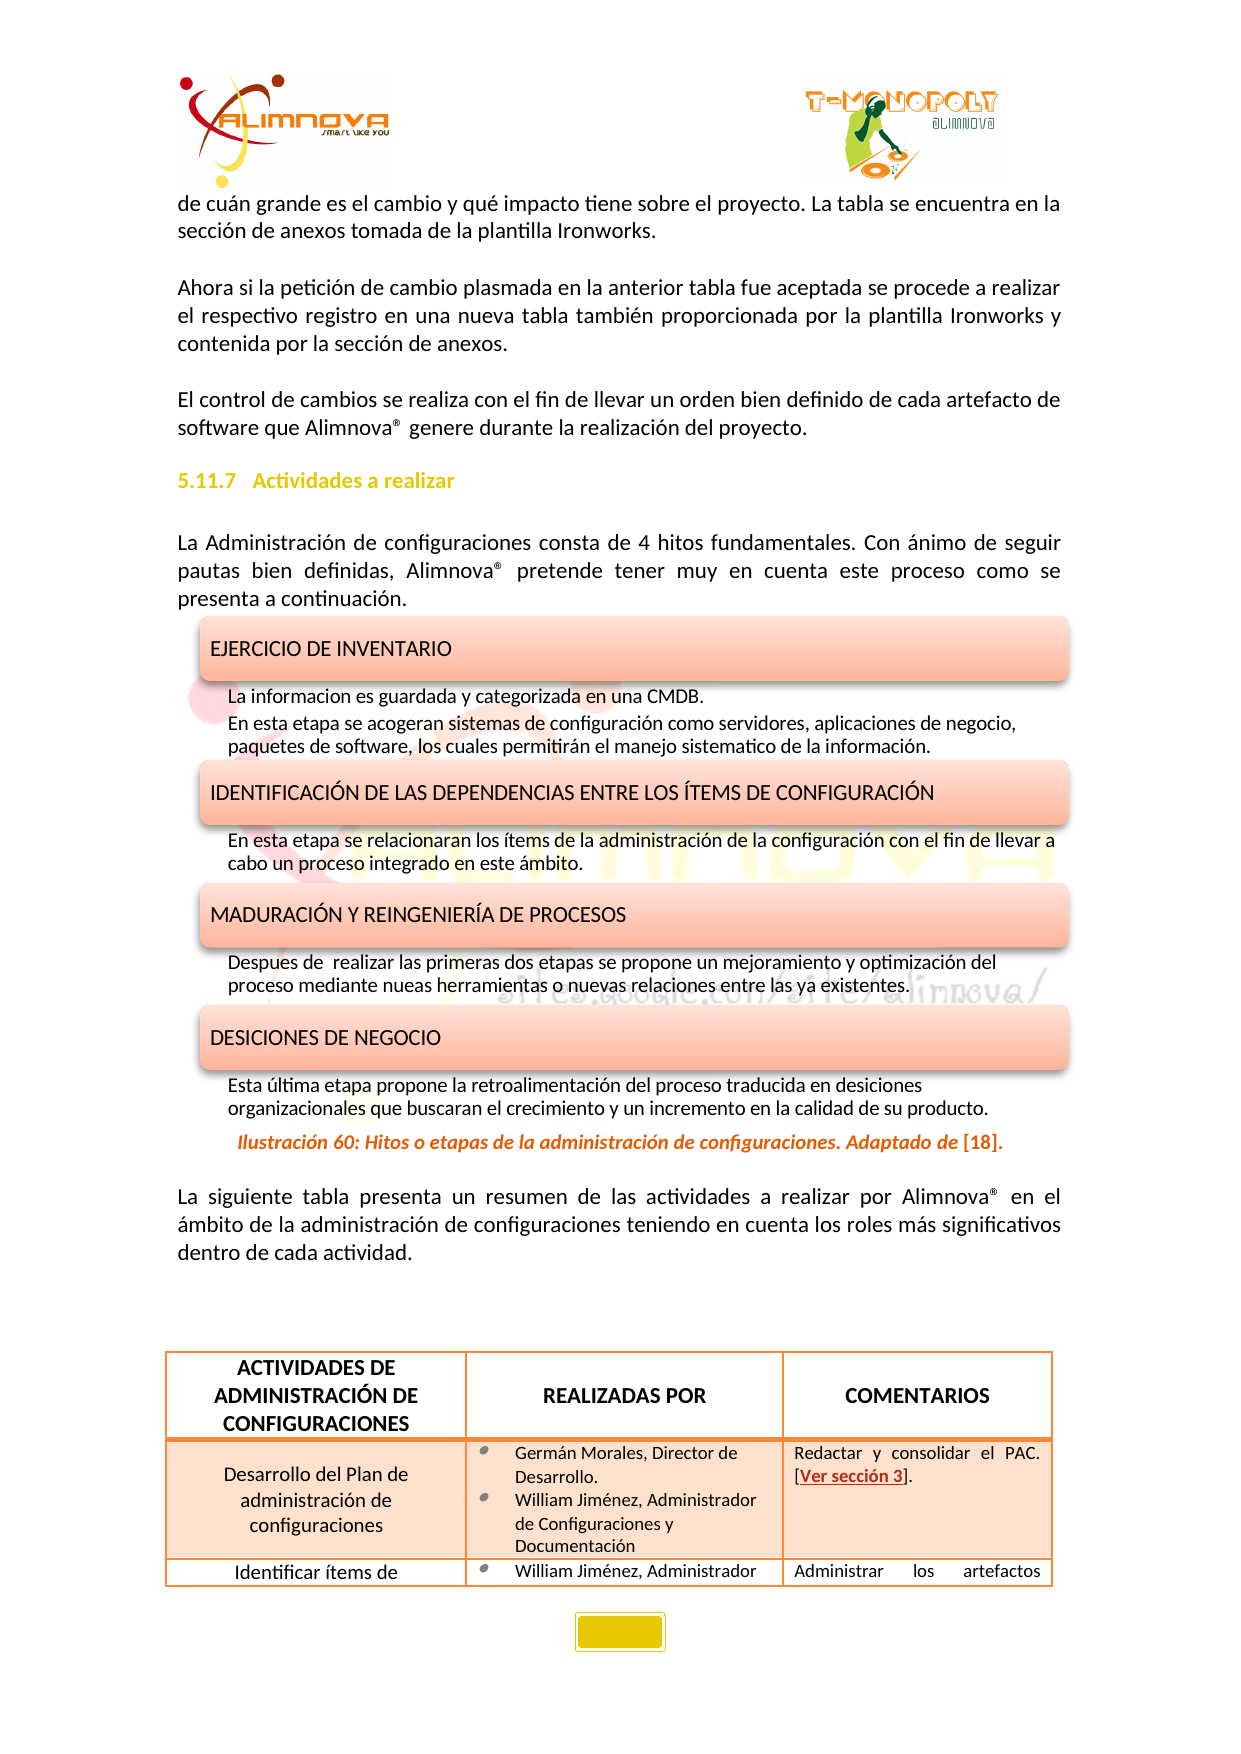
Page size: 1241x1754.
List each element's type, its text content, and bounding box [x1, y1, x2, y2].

picture [177, 73, 389, 189]
table_header COMENTARIOS [784, 1353, 1051, 1437]
table_cell Desarrollo del Plan de administración de configuraciones [167, 1442, 465, 1557]
table_header ACTIVIDADES DE ADMINISTRACIÓN DE CONFIGURACIONES [167, 1353, 465, 1437]
table_cell William Jiménez, Administrador de Configuraciones y Documentación. [467, 1560, 782, 1585]
text Ahora si la petición de cambio plasmada en la anterior tabla fue aceptada se procede a realizar el respectivo registro en una nueva tabla también proporcionada por la plantilla Ironworks y contenida por la sección de anexos. [177, 273, 1063, 357]
table_cell Identificar ítems de configuración [167, 1560, 465, 1585]
picture [802, 79, 1002, 184]
text La Administración de configuraciones consta de 4 hitos fundamentales. Con ánimo de seguir pautas bien definidas, Alimnova® pretende tener muy en cuenta este proceso como se presenta a continuación. [177, 528, 1063, 612]
table_cell Redactar y consolidar el PAC. [Ver sección 3]. [784, 1442, 1051, 1557]
table_cell Administrar los artefactos software del proyecto. [784, 1560, 1051, 1585]
text La siguiente tabla presenta un resumen de las actividades a realizar por Alimnova® en el ámbito de la administración de configuraciones teniendo en cuenta los roles más significativos dentro de cada actividad. [177, 1182, 1063, 1267]
table_header REALIZADAS POR [467, 1353, 782, 1437]
table_cell Germán Morales, Director de Desarrollo. William Jiménez, Administrador de Configuraciones y Documentación [467, 1442, 782, 1557]
text El control de cambios se realiza con el fin de llevar un orden bien definido de cada artefacto de software que Alimnova® genere durante la realización del proyecto. [177, 385, 1063, 441]
subtitle Actividades a realizar [177, 466, 1063, 494]
